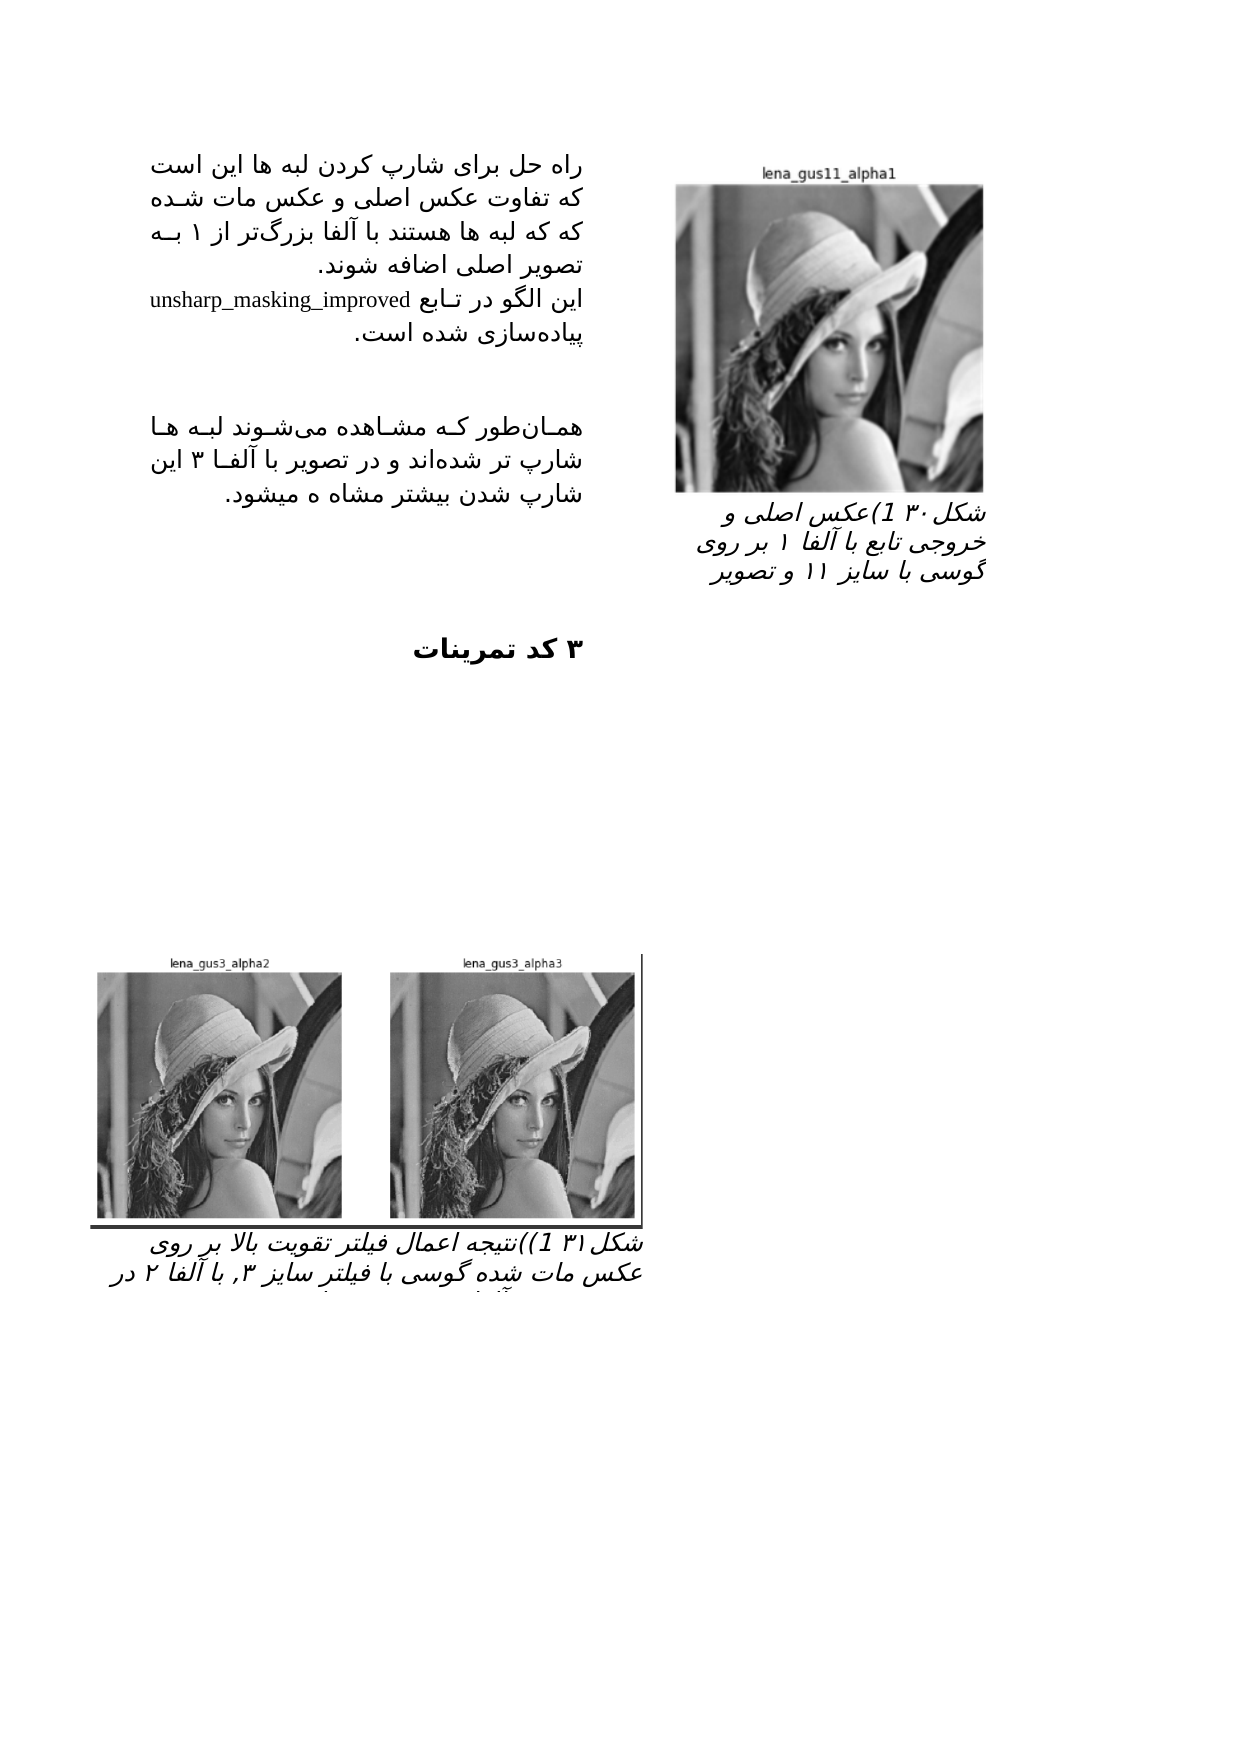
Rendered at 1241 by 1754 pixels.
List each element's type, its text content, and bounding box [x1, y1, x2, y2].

picture [90, 954, 643, 1229]
list همان‌طور که مشاهده می‌شوند لبه ها شارپ تر شده‌اند و در تصویر با آلفا ۳ این شارپ شدن بیشتر مشاه ه میشود. [150, 412, 583, 508]
list این الگو در تابع unsharp_masking_improved پیاده‌سازی شده است. [150, 284, 583, 347]
list ۳ کد تمرینات [150, 633, 583, 665]
list راه حل برای شارپ کردن لبه ها این است که تفاوت عکس اصلی و عکس مات شده که که لبه ها هستند با آلفا بزرگ‌تر از ۱ به تصویر اصلی اضافه شوند. [150, 150, 583, 280]
picture [660, 159, 986, 498]
